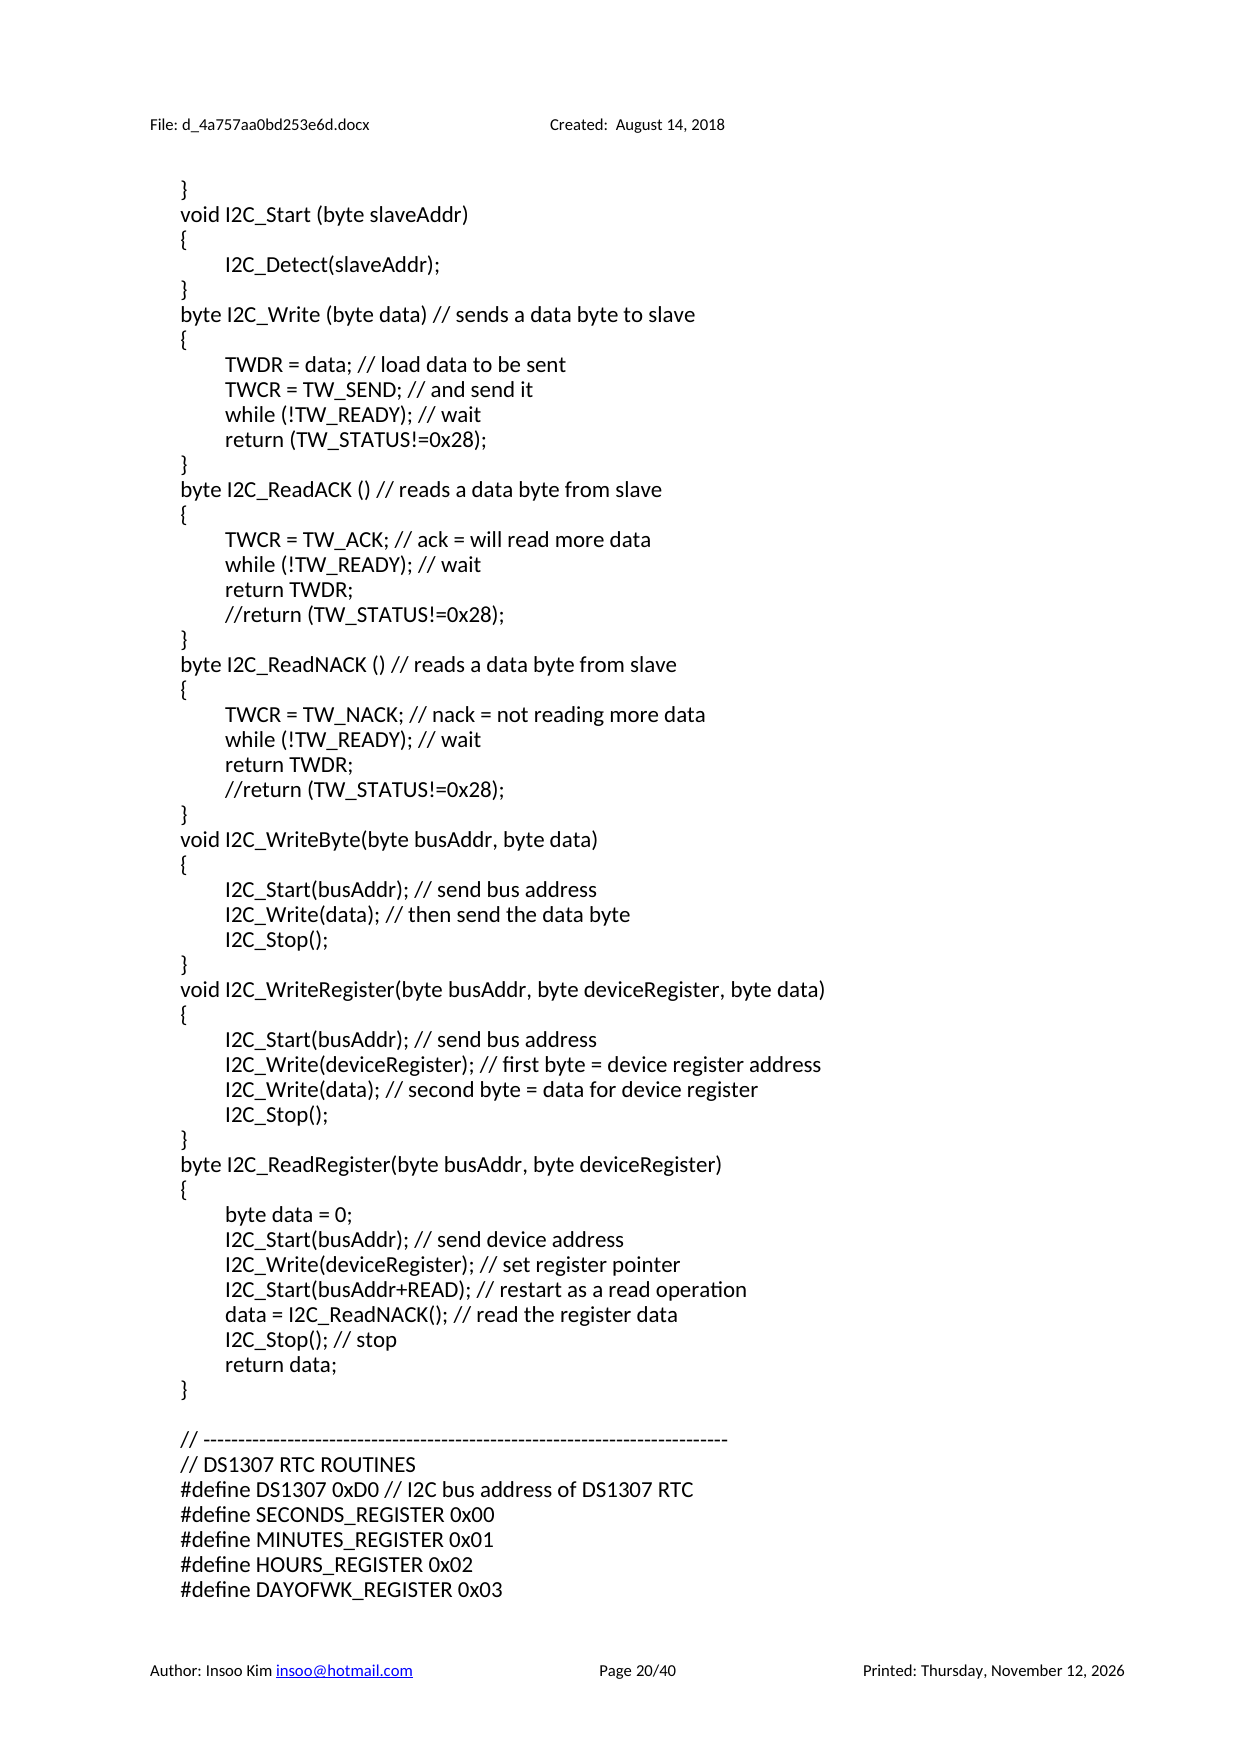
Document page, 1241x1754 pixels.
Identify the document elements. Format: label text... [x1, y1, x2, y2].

text byte I2C_ReadACK () // reads a data byte from slave [180, 477, 1090, 502]
text I2C_Start(busAddr); // send bus address [180, 877, 1090, 902]
text } [180, 452, 1090, 477]
text } [180, 177, 1090, 202]
text } [180, 1377, 1090, 1402]
text void I2C_WriteRegister(byte busAddr, byte deviceRegister, byte data) [180, 977, 1090, 1002]
text } [180, 952, 1090, 977]
text return TWDR; [180, 577, 1090, 602]
text #define DS1307 0xD0 // I2C bus address of DS1307 RTC [180, 1477, 1090, 1502]
text { [180, 852, 1090, 877]
text data = I2C_ReadNACK(); // read the register data [180, 1302, 1090, 1327]
text { [180, 1002, 1090, 1027]
text byte I2C_ReadRegister(byte busAddr, byte deviceRegister) [180, 1152, 1090, 1177]
text { [180, 1177, 1090, 1202]
text return TWDR; [180, 752, 1090, 777]
text I2C_Stop(); // stop [180, 1327, 1090, 1352]
text #define MINUTES_REGISTER 0x01 [180, 1527, 1090, 1552]
text { [180, 502, 1090, 527]
text I2C_Start(busAddr); // send bus address [180, 1027, 1090, 1052]
text I2C_Write(data); // then send the data byte [180, 902, 1090, 927]
text //return (TW_STATUS!=0x28); [180, 777, 1090, 802]
text TWCR = TW_NACK; // nack = not reading more data [180, 702, 1090, 727]
text I2C_Start(busAddr+READ); // restart as a read operation [180, 1277, 1090, 1302]
text byte I2C_Write (byte data) // sends a data byte to slave [180, 302, 1090, 327]
text I2C_Detect(slaveAddr); [180, 252, 1090, 277]
text } [180, 802, 1090, 827]
text I2C_Stop(); [180, 1102, 1090, 1127]
text byte data = 0; [180, 1202, 1090, 1227]
text } [180, 1127, 1090, 1152]
text return (TW_STATUS!=0x28); [180, 427, 1090, 452]
text void I2C_Start (byte slaveAddr) [180, 202, 1090, 227]
text TWCR = TW_ACK; // ack = will read more data [180, 527, 1090, 552]
text //return (TW_STATUS!=0x28); [180, 602, 1090, 627]
text { [180, 677, 1090, 702]
text // DS1307 RTC ROUTINES [180, 1452, 1090, 1477]
text I2C_Write(deviceRegister); // first byte = device register address [180, 1052, 1090, 1077]
text TWDR = data; // load data to be sent [180, 352, 1090, 377]
text while (!TW_READY); // wait [180, 727, 1090, 752]
text // --------------------------------------------------------------------------- [180, 1427, 1090, 1452]
text while (!TW_READY); // wait [180, 552, 1090, 577]
text byte I2C_ReadNACK () // reads a data byte from slave [180, 652, 1090, 677]
text } [180, 627, 1090, 652]
text { [180, 327, 1090, 352]
text while (!TW_READY); // wait [180, 402, 1090, 427]
text void I2C_WriteByte(byte busAddr, byte data) [180, 827, 1090, 852]
text TWCR = TW_SEND; // and send it [180, 377, 1090, 402]
text #define SECONDS_REGISTER 0x00 [180, 1502, 1090, 1527]
text #define HOURS_REGISTER 0x02 [180, 1552, 1090, 1577]
text I2C_Write(data); // second byte = data for device register [180, 1077, 1090, 1102]
text { [180, 227, 1090, 252]
text } [180, 277, 1090, 302]
text I2C_Write(deviceRegister); // set register pointer [180, 1252, 1090, 1277]
text I2C_Stop(); [180, 927, 1090, 952]
text return data; [180, 1352, 1090, 1377]
text #define DAYOFWK_REGISTER 0x03 [180, 1577, 1090, 1602]
text I2C_Start(busAddr); // send device address [180, 1227, 1090, 1252]
